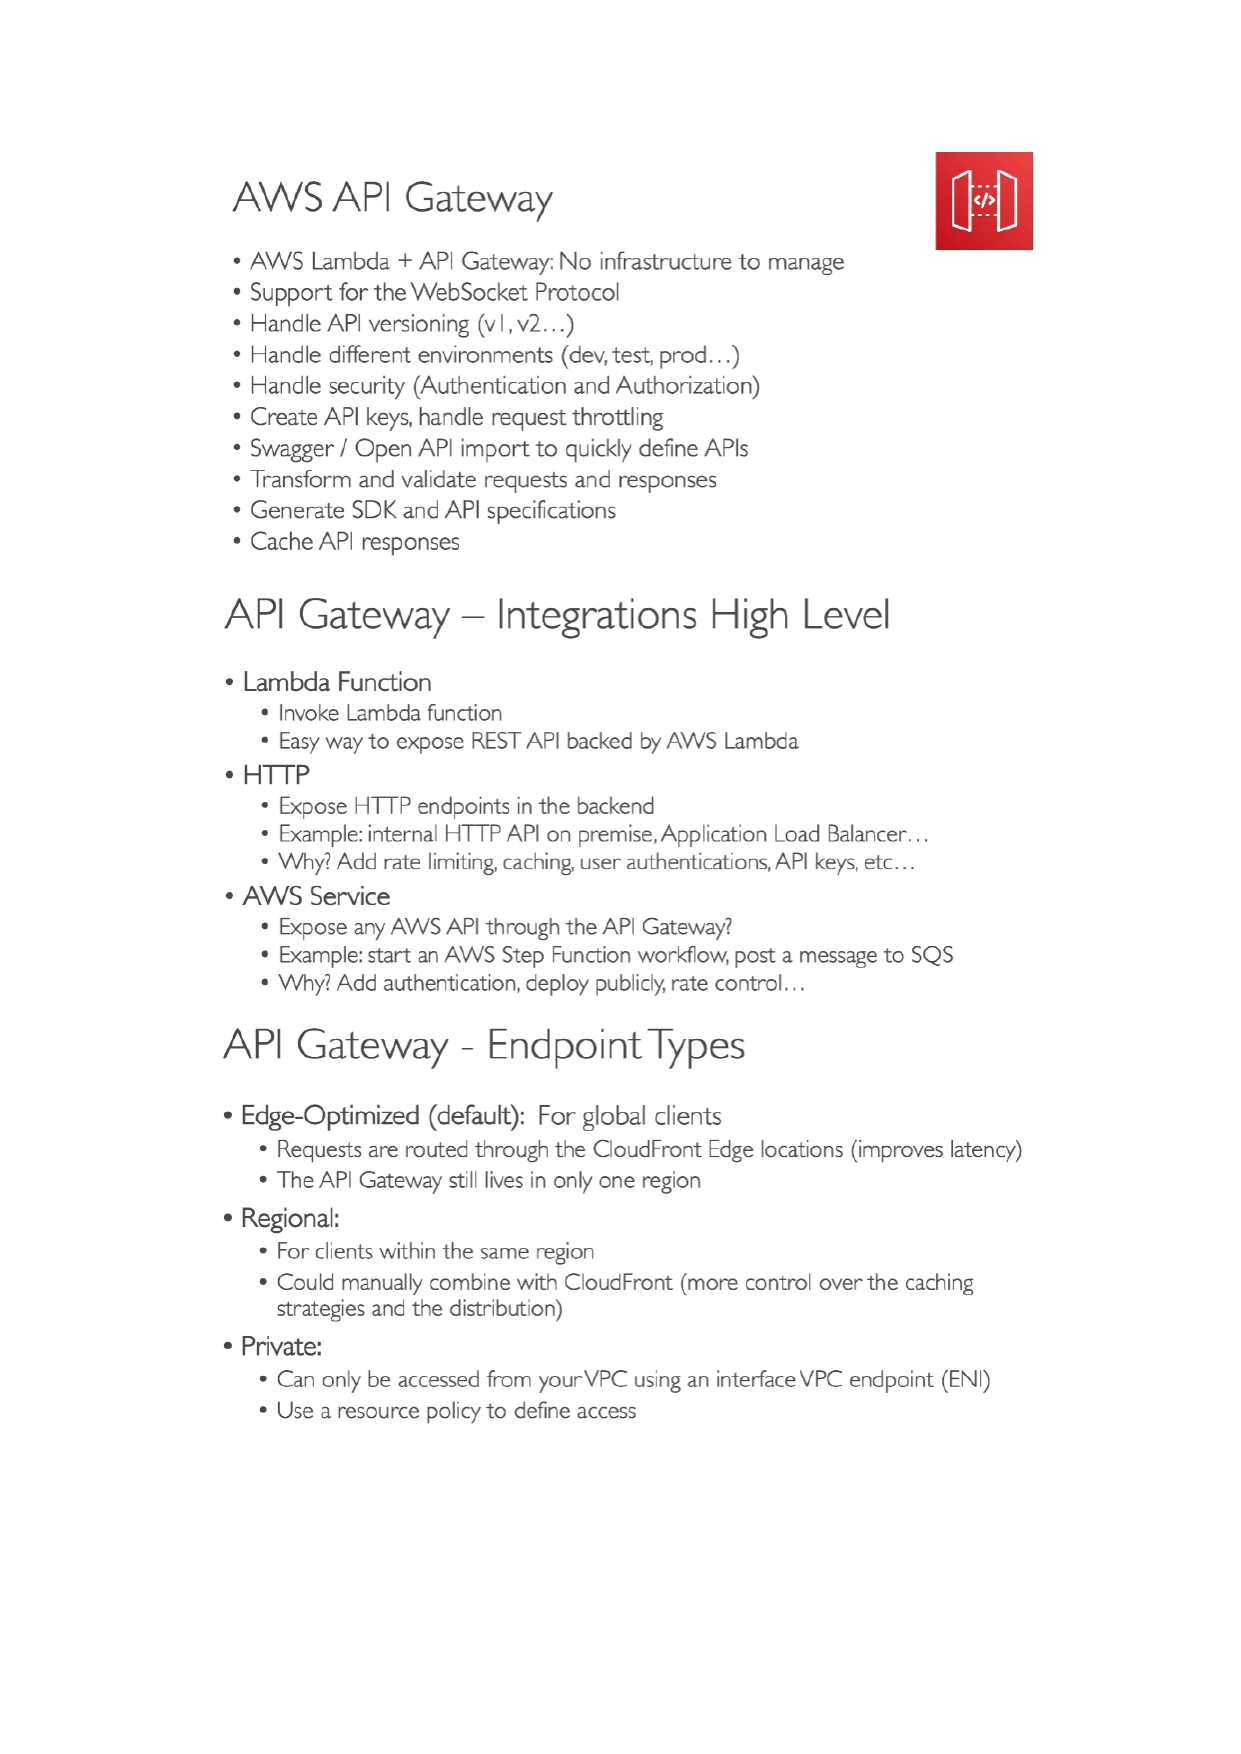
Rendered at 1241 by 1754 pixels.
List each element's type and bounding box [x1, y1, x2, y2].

picture [187, 150, 1053, 1440]
